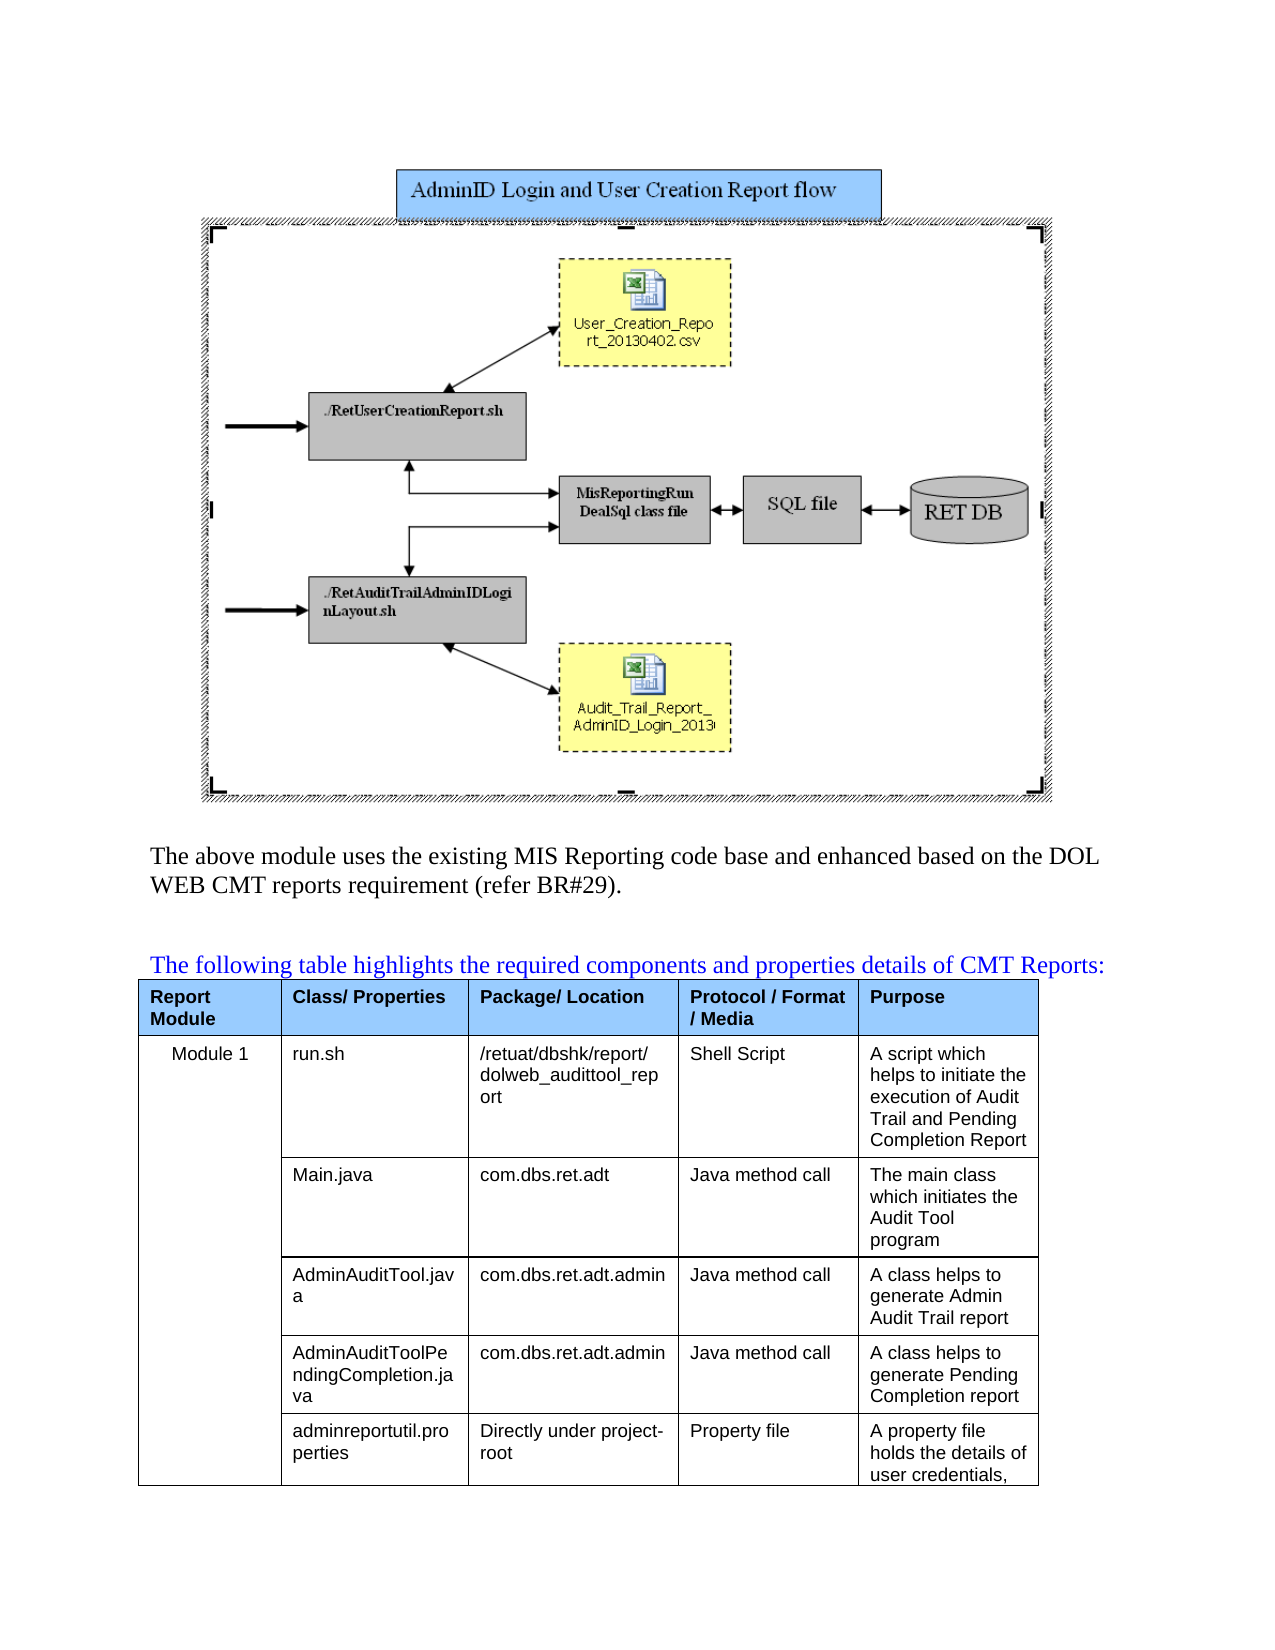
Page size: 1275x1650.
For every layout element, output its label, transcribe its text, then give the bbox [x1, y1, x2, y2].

table_cell Shell Script [679, 1036, 858, 1157]
table_cell AdminAuditToolPendingCompletion.java [282, 1336, 468, 1413]
table_cell Main.java [282, 1158, 468, 1256]
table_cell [859, 1414, 1038, 1485]
table_cell AdminAuditTool.java [282, 1258, 468, 1335]
table_cell A class helps to generate Pending Completion report [859, 1336, 1038, 1413]
table_cell Module 1 [139, 1036, 281, 1485]
table_header Package/ Location [469, 980, 678, 1035]
table_cell The main class which initiates the Audit Tool program [859, 1158, 1038, 1256]
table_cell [469, 1414, 678, 1485]
table_cell com.dbs.ret.adt [469, 1158, 678, 1256]
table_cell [282, 1414, 468, 1485]
table_header Protocol / Format / Media [679, 980, 858, 1035]
table_header Report Module [139, 980, 281, 1035]
text The following table highlights the required components and properties details of CMT Reports: [150, 950, 1125, 979]
table_cell Java method call [679, 1158, 858, 1256]
table_header Class/ Properties [282, 980, 468, 1035]
table_cell A class helps to generate Admin Audit Trail report [859, 1258, 1038, 1335]
table_cell /retuat/dbshk/report/dolweb_audittool_report [469, 1036, 678, 1157]
text The above module uses the existing MIS Reporting code base and enhanced based on the DOL WEB CMT reports requirement (refer BR#29). [150, 841, 1125, 899]
table_cell A script which helps to initiate the execution of Audit Trail and Pending Completion Report [859, 1036, 1038, 1157]
table_cell run.sh [282, 1036, 468, 1157]
table_cell com.dbs.ret.adt.admin [469, 1336, 678, 1413]
picture [150, 150, 1095, 813]
table_cell com.dbs.ret.adt.admin [469, 1258, 678, 1335]
table_cell Java method call [679, 1336, 858, 1413]
table_header Purpose [859, 980, 1038, 1035]
table_cell Property file [679, 1414, 858, 1485]
table_cell Java method call [679, 1258, 858, 1335]
